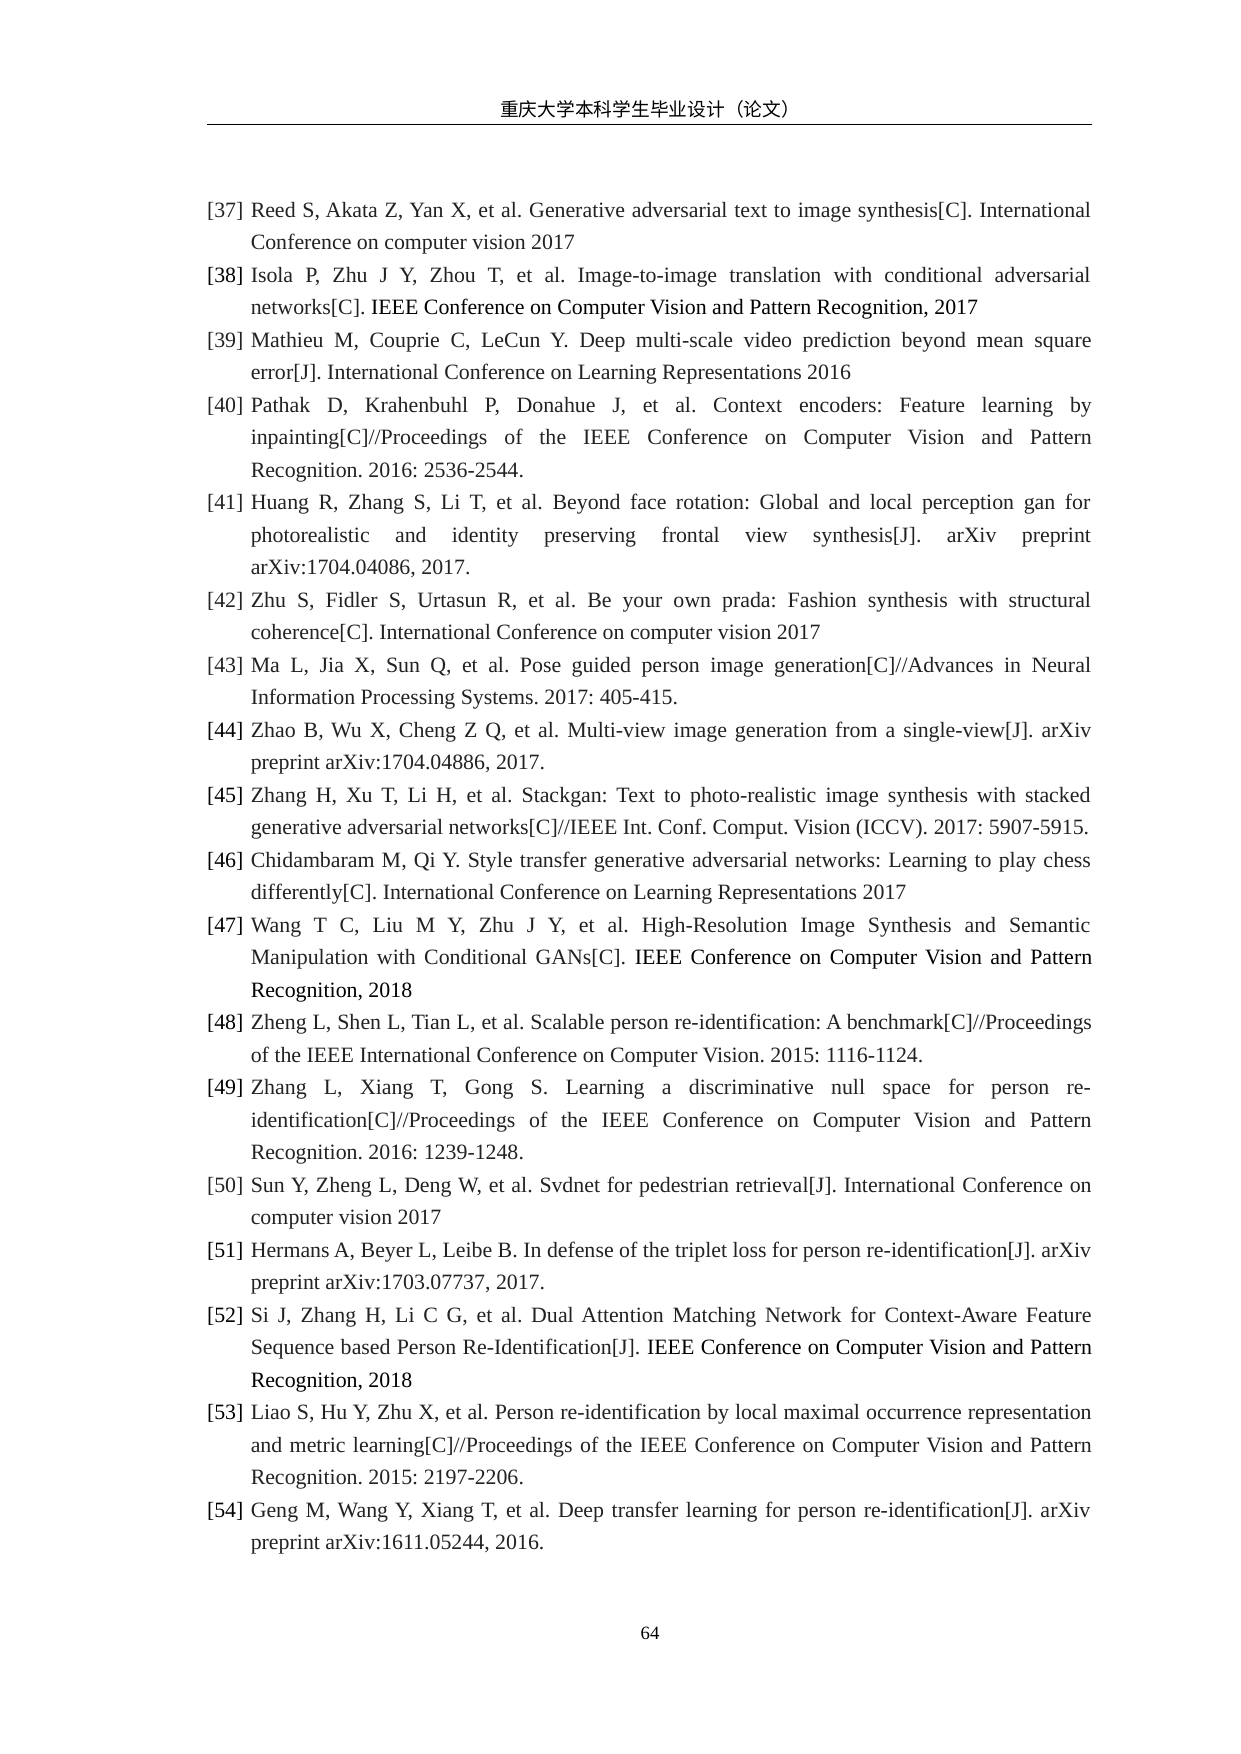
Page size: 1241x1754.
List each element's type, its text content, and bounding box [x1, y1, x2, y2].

list Hermans A, Beyer L, Leibe B. In defense of the triplet loss for person re-identification[J]. arXiv preprint arXiv:1703.07737, 2017. [207, 1233, 1092, 1298]
list Isola P, Zhu J Y, Zhou T, et al. Image-to-image translation with conditional adversarial networks[C]. IEEE Conference on Computer Vision and Pattern Recognition, 2017 [207, 258, 1092, 323]
list Wang T C, Liu M Y, Zhu J Y, et al. High-Resolution Image Synthesis and Semantic Manipulation with Conditional GANs[C]. IEEE Conference on Computer Vision and Pattern Recognition, 2018 [207, 908, 1092, 1005]
list Geng M, Wang Y, Xiang T, et al. Deep transfer learning for person re-identification[J]. arXiv preprint arXiv:1611.05244, 2016. [207, 1493, 1092, 1558]
list Zheng L, Shen L, Tian L, et al. Scalable person re-identification: A benchmark[C]//Proceedings of the IEEE International Conference on Computer Vision. 2015: 1116-1124. [207, 1005, 1092, 1070]
list Liao S, Hu Y, Zhu X, et al. Person re-identification by local maximal occurrence representation and metric learning[C]//Proceedings of the IEEE Conference on Computer Vision and Pattern Recognition. 2015: 2197-2206. [207, 1395, 1092, 1493]
list Zhang H, Xu T, Li H, et al. Stackgan: Text to photo-realistic image synthesis with stacked generative adversarial networks[C]//IEEE Int. Conf. Comput. Vision (ICCV). 2017: 5907-5915. [207, 778, 1092, 843]
list Huang R, Zhang S, Li T, et al. Beyond face rotation: Global and local perception gan for photorealistic and identity preserving frontal view synthesis[J]. arXiv preprint arXiv:1704.04086, 2017. [207, 485, 1092, 583]
list Zhu S, Fidler S, Urtasun R, et al. Be your own prada: Fashion synthesis with structural coherence[C]. International Conference on computer vision 2017 [207, 583, 1092, 648]
list Reed S, Akata Z, Yan X, et al. Generative adversarial text to image synthesis[C]. International Conference on computer vision 2017 [207, 193, 1092, 258]
list Si J, Zhang H, Li C G, et al. Dual Attention Matching Network for Context-Aware Feature Sequence based Person Re-Identification[J]. IEEE Conference on Computer Vision and Pattern Recognition, 2018 [207, 1298, 1092, 1395]
list Zhang L, Xiang T, Gong S. Learning a discriminative null space for person re-identification[C]//Proceedings of the IEEE Conference on Computer Vision and Pattern Recognition. 2016: 1239-1248. [207, 1070, 1092, 1168]
list Chidambaram M, Qi Y. Style transfer generative adversarial networks: Learning to play chess differently[C]. International Conference on Learning Representations 2017 [207, 843, 1092, 908]
list Zhao B, Wu X, Cheng Z Q, et al. Multi-view image generation from a single-view[J]. arXiv preprint arXiv:1704.04886, 2017. [207, 713, 1092, 778]
list Pathak D, Krahenbuhl P, Donahue J, et al. Context encoders: Feature learning by inpainting[C]//Proceedings of the IEEE Conference on Computer Vision and Pattern Recognition. 2016: 2536-2544. [207, 388, 1092, 485]
list Sun Y, Zheng L, Deng W, et al. Svdnet for pedestrian retrieval[J]. International Conference on computer vision 2017 [207, 1168, 1092, 1233]
list Mathieu M, Couprie C, LeCun Y. Deep multi-scale video prediction beyond mean square error[J]. International Conference on Learning Representations 2016 [207, 323, 1092, 388]
list Ma L, Jia X, Sun Q, et al. Pose guided person image generation[C]//Advances in Neural Information Processing Systems. 2017: 405-415. [207, 648, 1092, 713]
